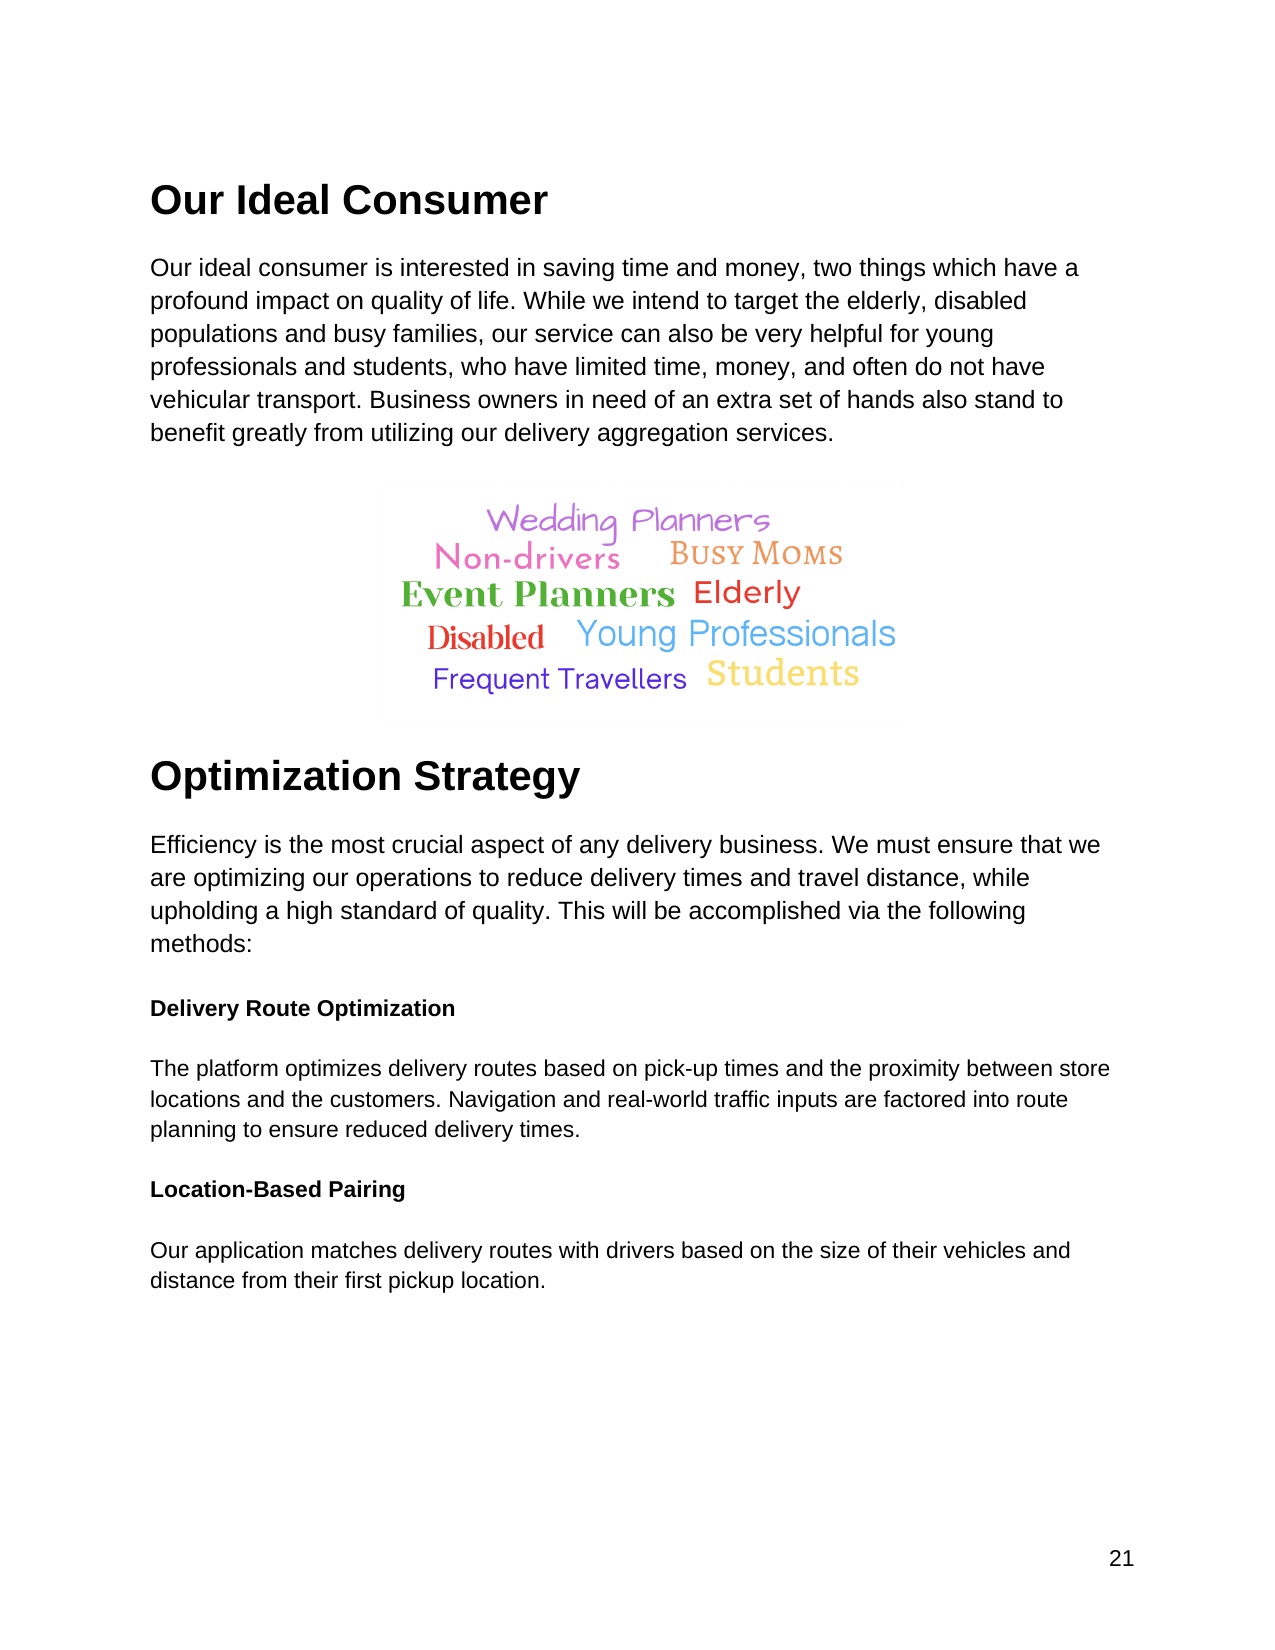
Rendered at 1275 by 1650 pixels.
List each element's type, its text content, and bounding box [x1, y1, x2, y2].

text Location-Based Pairing [150, 1176, 1134, 1202]
text Efficiency is the most crucial aspect of any delivery business. We must ensure that we are optimizing our operations to reduce delivery times and travel distance, while upholding a high standard of quality. This will be accomplished via the following methods: [150, 830, 1134, 958]
text Our application matches delivery routes with drivers based on the size of their vehicles and distance from their first pickup location. [150, 1237, 1134, 1293]
picture [380, 484, 904, 723]
subtitle Optimization Strategy [150, 752, 1134, 799]
subtitle Our Ideal Consumer [150, 175, 1134, 223]
text Delivery Route Optimization [150, 995, 1134, 1021]
text The platform optimizes delivery routes based on pick-up times and the proximity between store locations and the customers. Navigation and real-world traffic inputs are factored into route planning to ensure reduced delivery times. [150, 1055, 1134, 1142]
text Our ideal consumer is interested in saving time and money, two things which have a profound impact on quality of life. While we intend to target the elderly, disabled populations and busy families, our service can also be very helpful for young professionals and students, who have limited time, money, and often do not have vehicular transport. Business owners in need of an extra set of hands also stand to benefit greatly from utilizing our delivery aggregation services. [150, 253, 1134, 447]
